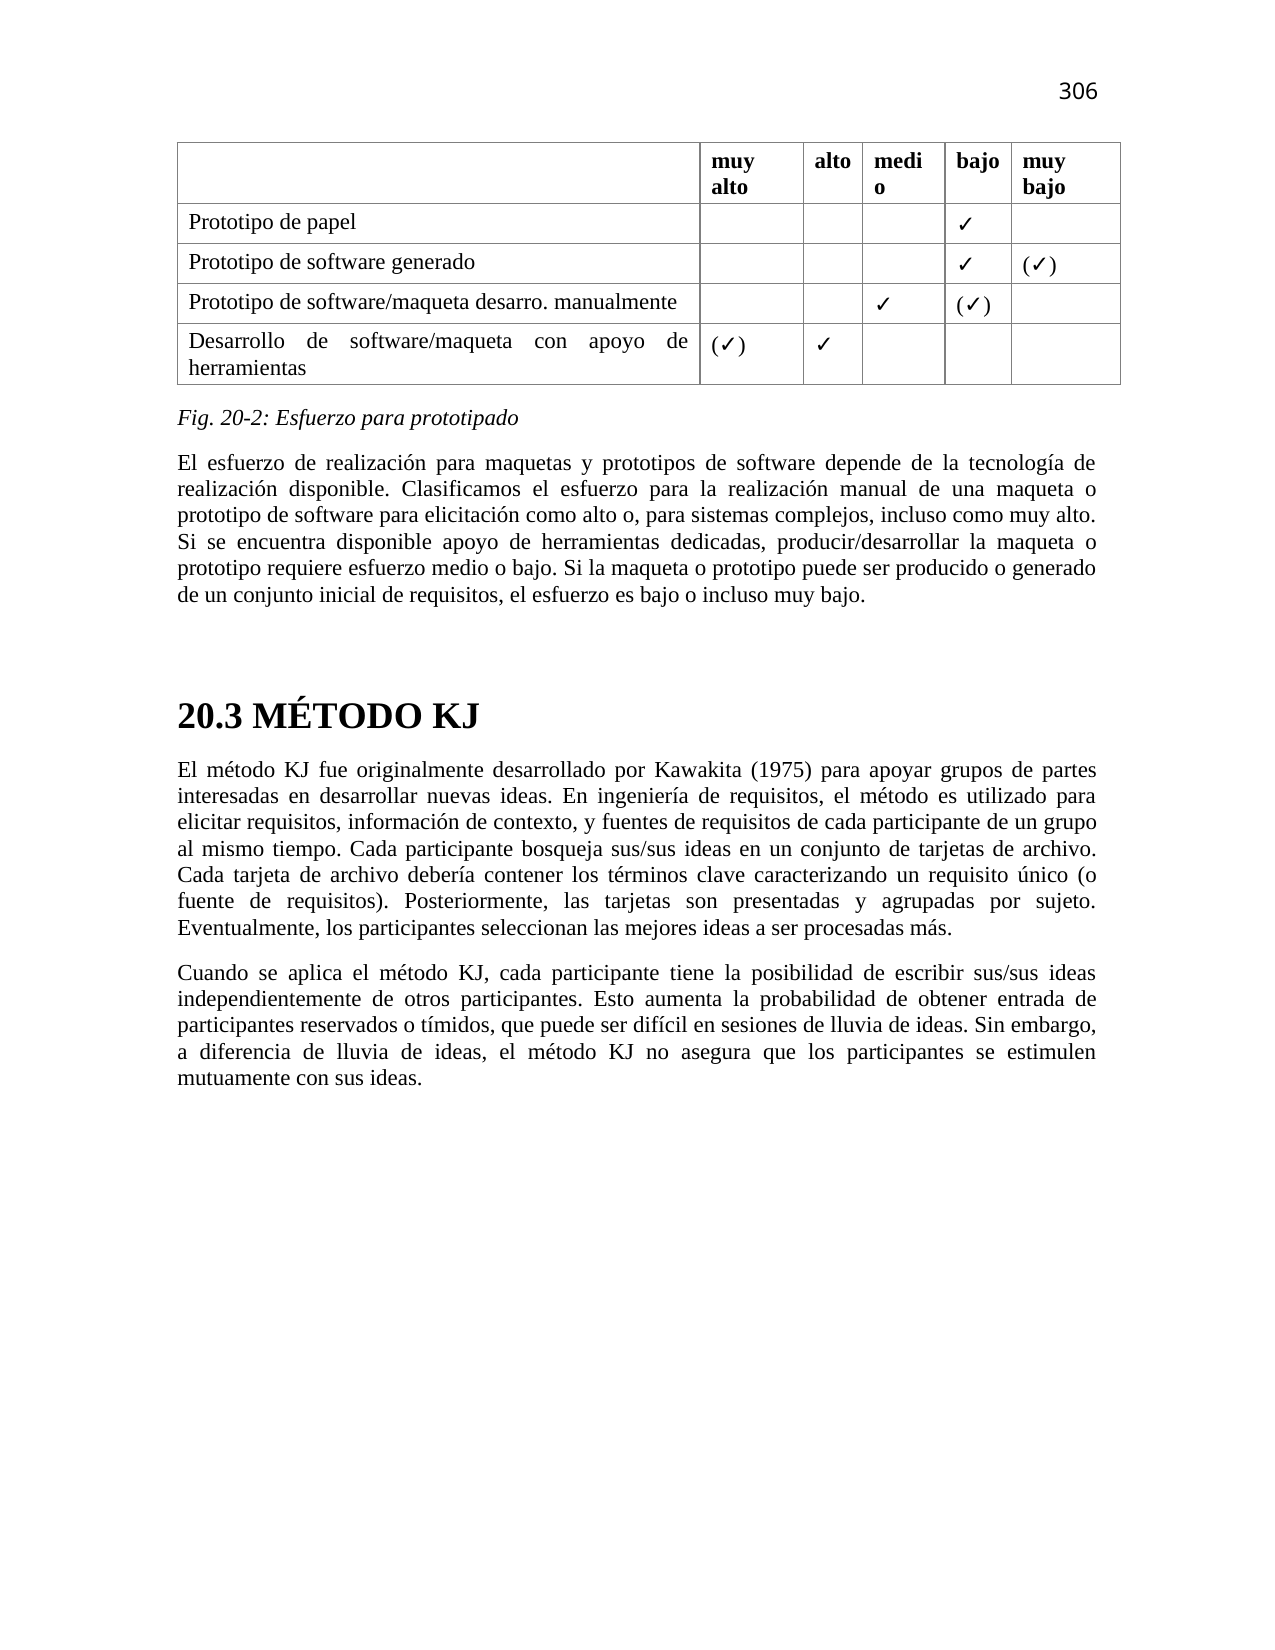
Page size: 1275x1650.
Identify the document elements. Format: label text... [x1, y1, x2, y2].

table_cell [1012, 204, 1120, 243]
text Fig. 20-2: Esfuerzo para prototipado [177, 404, 1098, 430]
table_cell ✓ [946, 204, 1011, 243]
table_cell Prototipo de software generado [178, 244, 699, 283]
table_cell ✓ [946, 244, 1011, 283]
table_cell [701, 204, 803, 243]
table_header muy alto [701, 143, 803, 203]
table_header bajo [946, 143, 1011, 203]
text El esfuerzo de realización para maquetas y prototipos de software depende de la tecnología de realización disponible. Clasificamos el esfuerzo para la realización manual de una maqueta o prototipo de software para elicitación como alto o, para sistemas complejos, incluso como muy alto. Si se encuentra disponible apoyo de herramientas dedicadas, producir/desarrollar la maqueta o prototipo requiere esfuerzo medio o bajo. Si la maqueta o prototipo puede ser producido o generado de un conjunto inicial de requisitos, el esfuerzo es bajo o incluso muy bajo. [177, 449, 1098, 607]
table_cell [1012, 284, 1120, 323]
table_cell ✓ [863, 284, 944, 323]
table_cell [701, 244, 803, 283]
table_cell [804, 284, 862, 323]
table_cell Prototipo de papel [178, 204, 699, 243]
table_cell [804, 204, 862, 243]
table_cell [863, 204, 944, 243]
table_cell (✓) [946, 284, 1011, 323]
subtitle 20.3 MÉTODO KJ [177, 694, 1098, 737]
table_cell [804, 244, 862, 283]
table_cell Desarrollo de software/maqueta con apoyo de herramientas [178, 324, 699, 384]
table_header muy bajo [1012, 143, 1120, 203]
table_header medio [863, 143, 944, 203]
table_cell (✓) [1012, 244, 1120, 283]
table_cell [863, 324, 944, 384]
table_cell (✓) [701, 324, 803, 384]
text El método KJ fue originalmente desarrollado por Kawakita (1975) para apoyar grupos de partes interesadas en desarrollar nuevas ideas. En ingeniería de requisitos, el método es utilizado para elicitar requisitos, información de contexto, y fuentes de requisitos de cada participante de un grupo al mismo tiempo. Cada participante bosqueja sus/sus ideas en un conjunto de tarjetas de archivo. Cada tarjeta de archivo debería contener los términos clave caracterizando un requisito único (o fuente de requisitos). Posteriormente, las tarjetas son presentadas y agrupadas por sujeto. Eventualmente, los participantes seleccionan las mejores ideas a ser procesadas más. [177, 756, 1098, 940]
table_header alto [804, 143, 862, 203]
table_cell ✓ [804, 324, 862, 384]
text Cuando se aplica el método KJ, cada participante tiene la posibilidad de escribir sus/sus ideas independientemente de otros participantes. Esto aumenta la probabilidad de obtener entrada de participantes reservados o tímidos, que puede ser difícil en sesiones de lluvia de ideas. Sin embargo, a diferencia de lluvia de ideas, el método KJ no asegura que los participantes se estimulen mutuamente con sus ideas. [177, 959, 1098, 1091]
table_cell Prototipo de software/maqueta desarro. manualmente [178, 284, 699, 323]
table_header [178, 143, 699, 203]
table_cell [946, 324, 1011, 384]
table_cell [1012, 324, 1120, 384]
table_cell [701, 284, 803, 323]
table_cell [863, 244, 944, 283]
